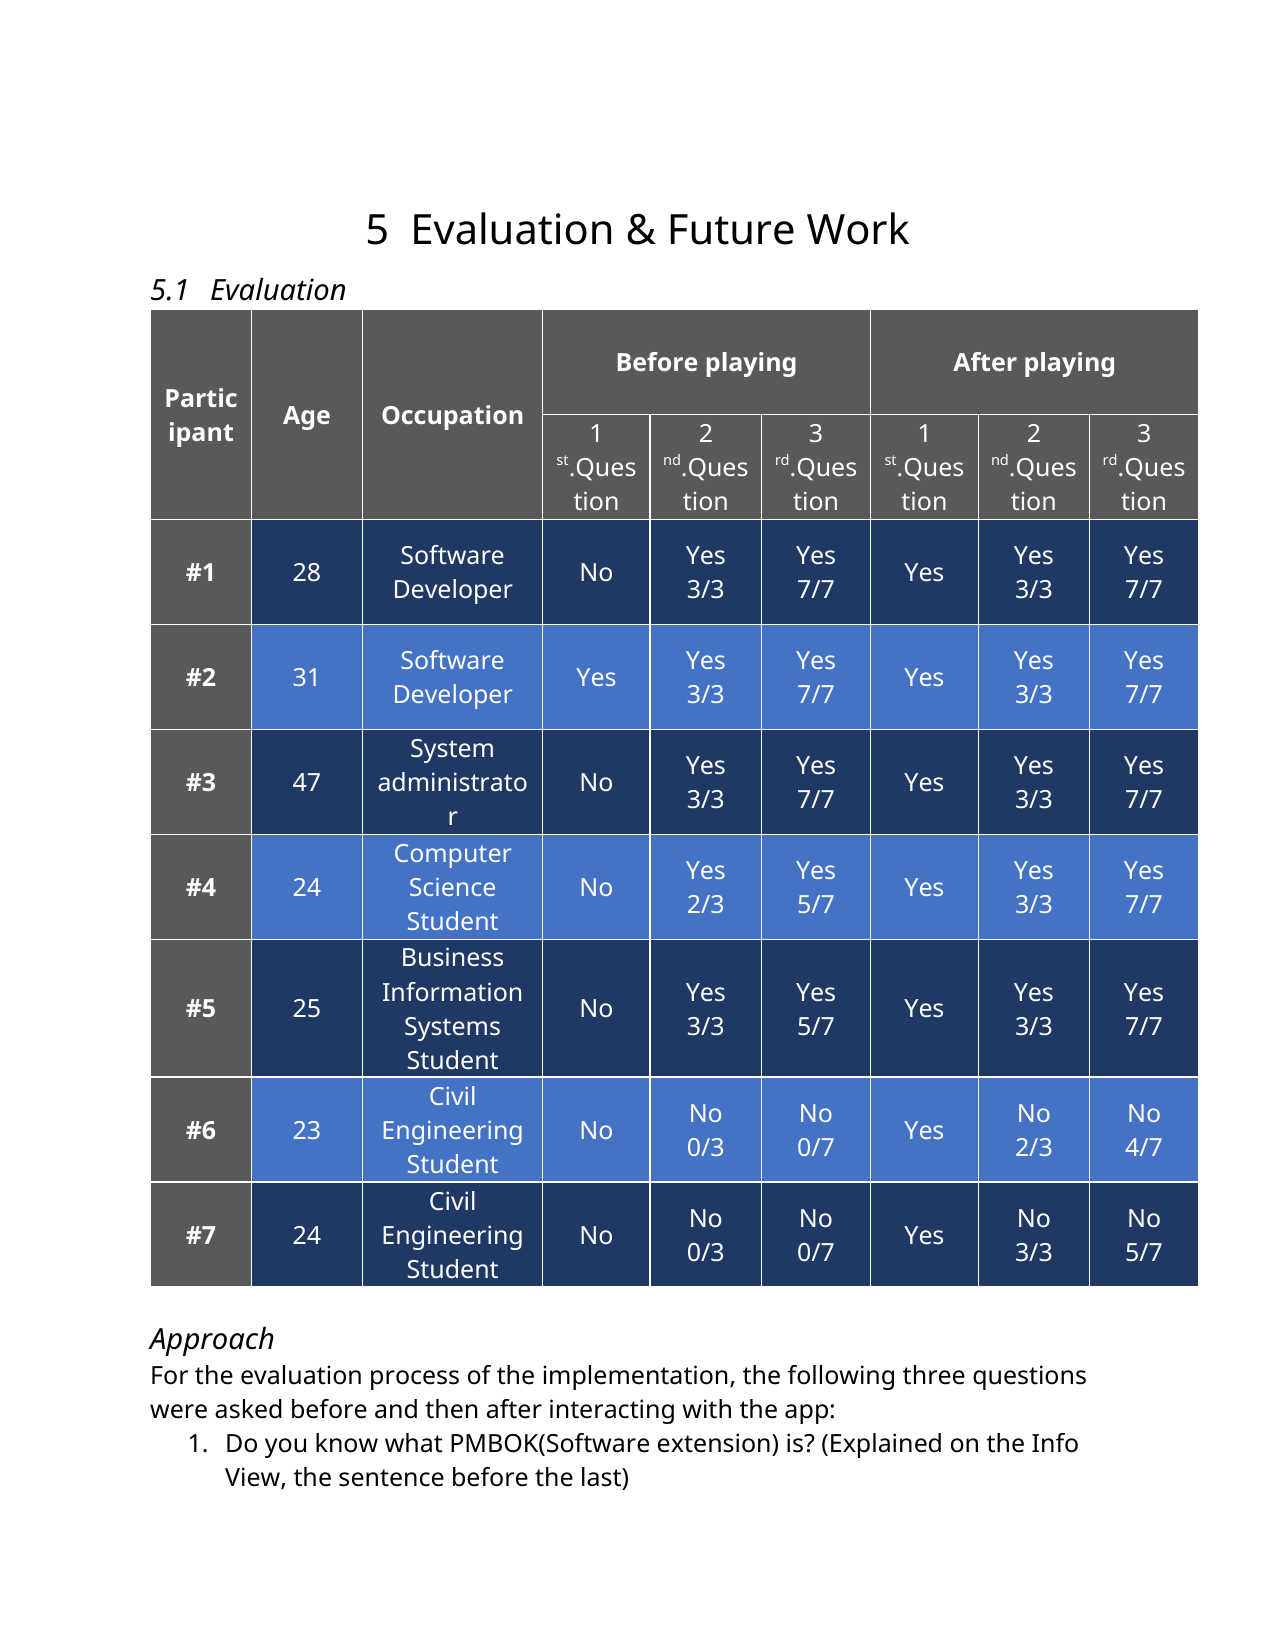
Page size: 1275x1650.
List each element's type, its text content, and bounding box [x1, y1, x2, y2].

list Do you know what PMBOK(Software extension) is? (Explained on the Info View, the sentence before the last) [187, 1426, 1125, 1494]
table_cell No 0/7 [762, 1183, 870, 1286]
table_cell Yes 5/7 [762, 940, 870, 1076]
table_cell Yes 7/7 [762, 520, 870, 624]
table_cell 47 [252, 730, 362, 834]
table_cell Yes 3/3 [979, 730, 1089, 834]
table_cell Yes 3/3 [979, 835, 1089, 939]
table_cell Yes [871, 1183, 978, 1286]
table_cell #1 [151, 520, 251, 624]
table_cell Yes 7/7 [1090, 520, 1198, 624]
table_cell Software Developer [363, 625, 542, 729]
table_cell 25 [252, 940, 362, 1076]
table_header Before playing [543, 310, 870, 414]
table_cell Yes [871, 835, 978, 939]
table_cell No 5/7 [1090, 1183, 1198, 1286]
table_cell System administrator [363, 730, 542, 834]
text For the evaluation process of the implementation, the following three questions were asked before and then after interacting with the app: [150, 1358, 1125, 1426]
table_cell Civil Engineering Student [363, 1183, 542, 1286]
table_cell 24 [252, 1183, 362, 1286]
table_cell Yes 3/3 [651, 625, 761, 729]
table_header Participant [151, 310, 251, 519]
table_cell Software Developer [363, 520, 542, 624]
table_cell Yes [543, 625, 649, 729]
table_cell #4 [151, 835, 251, 939]
table_cell Yes [871, 625, 978, 729]
table_cell No [543, 520, 649, 624]
table_cell Yes 3/3 [651, 520, 761, 624]
table_cell No [543, 940, 649, 1076]
table_cell Yes 7/7 [1090, 835, 1198, 939]
table_header Age [252, 310, 362, 519]
table_cell Yes [871, 1078, 978, 1181]
table_cell Computer Science Student [363, 835, 542, 939]
table_cell Yes 7/7 [1090, 625, 1198, 729]
table_cell 3rd.Question [1090, 415, 1198, 519]
table_cell Yes [871, 520, 978, 624]
table_cell 3rd.Question [762, 415, 870, 519]
table_cell Yes 5/7 [762, 835, 870, 939]
table_cell #6 [151, 1078, 251, 1181]
table_cell Yes [871, 940, 978, 1076]
table_cell Civil Engineering Student [363, 1078, 542, 1181]
table_cell 1st.Question [543, 415, 649, 519]
table_cell Yes 7/7 [762, 730, 870, 834]
table_cell No 3/3 [979, 1183, 1089, 1286]
table_cell Yes 2/3 [651, 835, 761, 939]
table_cell 28 [252, 520, 362, 624]
table_header After playing [871, 310, 1198, 414]
table_cell No [543, 835, 649, 939]
text Approach [150, 1318, 1125, 1358]
table_header Occupation [363, 310, 542, 519]
table_cell Yes 3/3 [979, 625, 1089, 729]
table_cell 31 [252, 625, 362, 729]
table_cell Yes 7/7 [762, 625, 870, 729]
table_cell 2nd.Question [651, 415, 761, 519]
table_cell No [543, 1078, 649, 1181]
subtitle Evaluation & Future Work [150, 200, 1125, 257]
table_cell No 4/7 [1090, 1078, 1198, 1181]
table_cell No 0/3 [651, 1078, 761, 1181]
table_cell No [543, 1183, 649, 1286]
table_cell Business Information Systems Student [363, 940, 542, 1076]
table_cell Yes [871, 730, 978, 834]
table_cell #7 [151, 1183, 251, 1286]
table_cell Yes 7/7 [1090, 730, 1198, 834]
table_cell No 2/3 [979, 1078, 1089, 1181]
table_cell No 0/3 [651, 1183, 761, 1286]
table_cell #5 [151, 940, 251, 1076]
table_cell 23 [252, 1078, 362, 1181]
table_cell Yes 3/3 [651, 730, 761, 834]
table_cell #2 [151, 625, 251, 729]
table_cell No 0/7 [762, 1078, 870, 1181]
table_cell #3 [151, 730, 251, 834]
table_cell No [543, 730, 649, 834]
table_cell Yes 7/7 [1090, 940, 1198, 1076]
subtitle Evaluation [150, 269, 1125, 309]
table_cell 24 [252, 835, 362, 939]
table_cell Yes 3/3 [979, 520, 1089, 624]
table_cell Yes 3/3 [651, 940, 761, 1076]
table_cell 1st.Question [871, 415, 978, 519]
table_cell Yes 3/3 [979, 940, 1089, 1076]
table_cell 2nd.Question [979, 415, 1089, 519]
